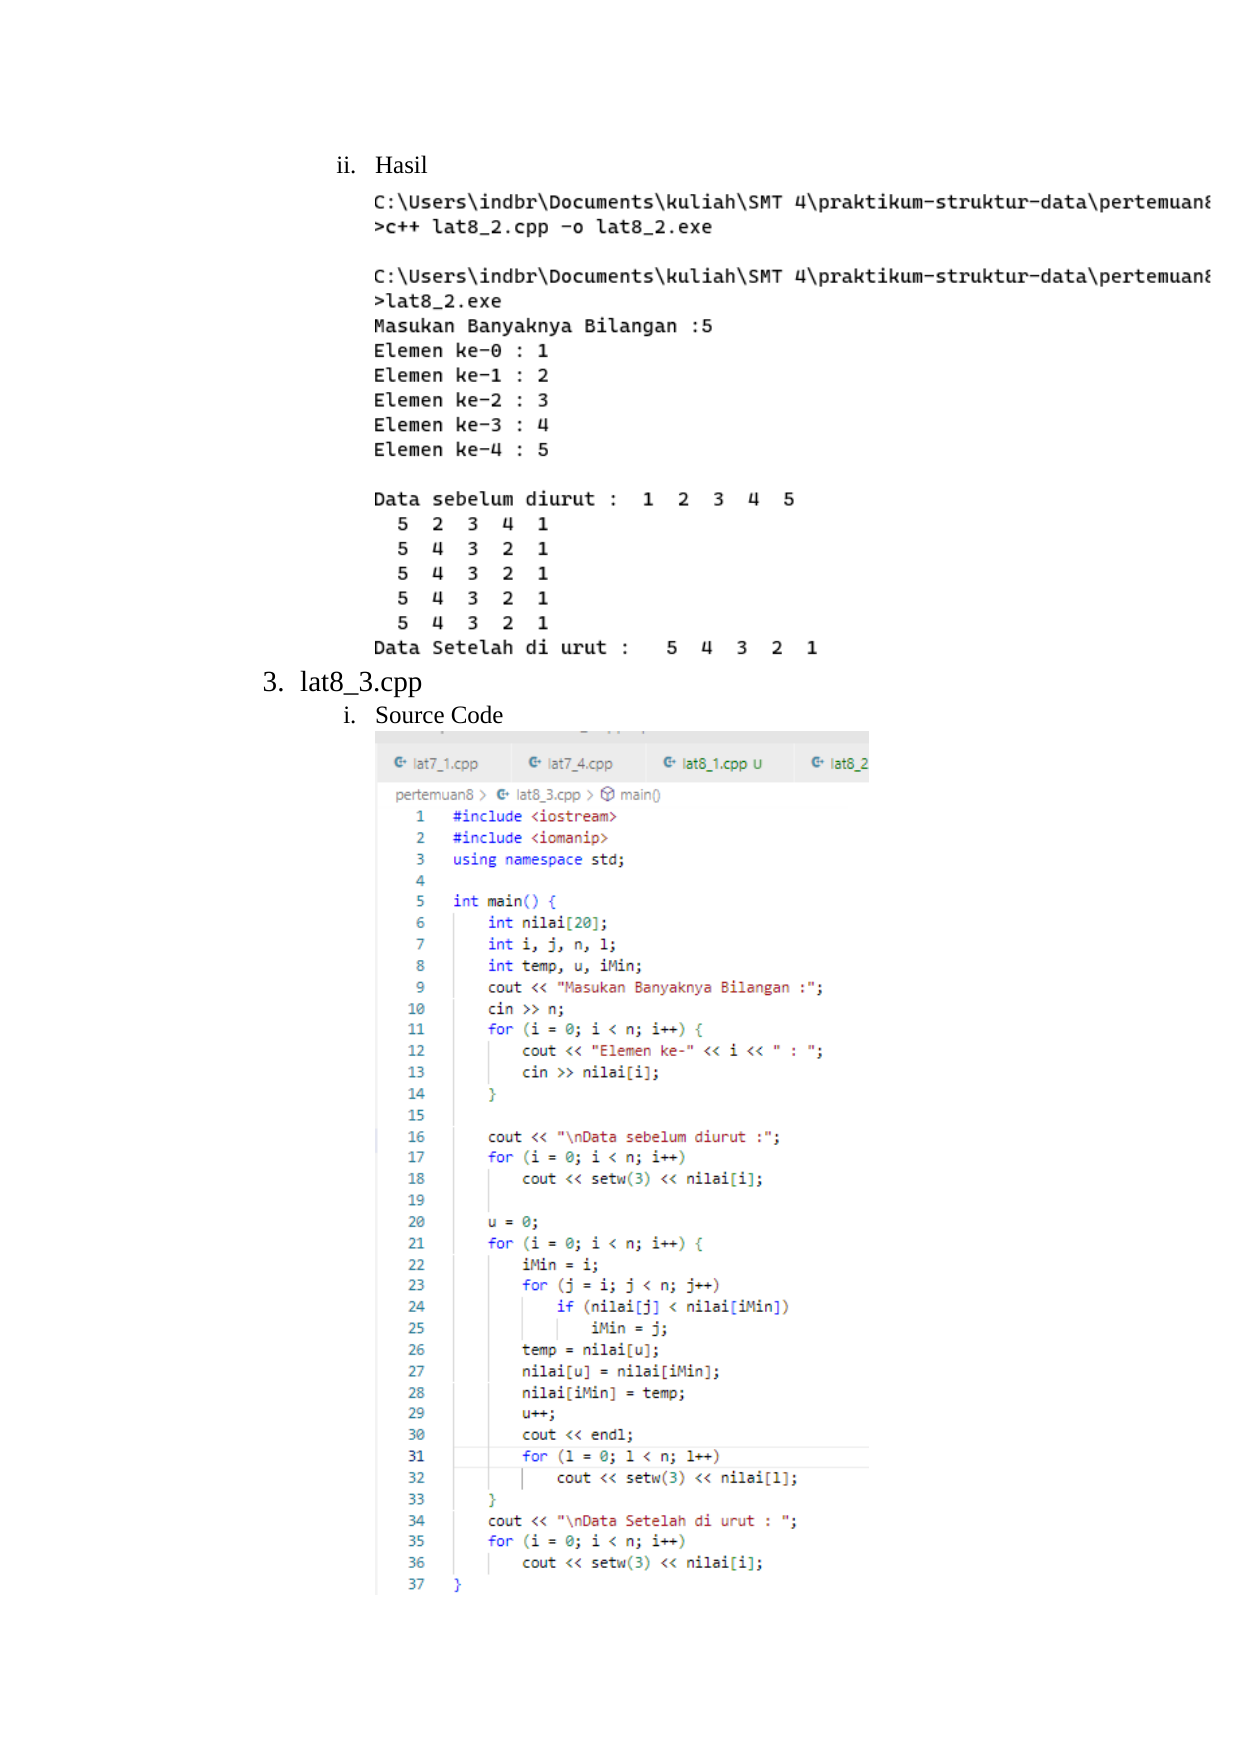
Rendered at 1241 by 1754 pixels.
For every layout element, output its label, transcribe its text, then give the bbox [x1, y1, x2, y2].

picture [375, 731, 869, 1595]
list lat8_3.cpp [262, 664, 1090, 697]
picture [375, 181, 1211, 662]
